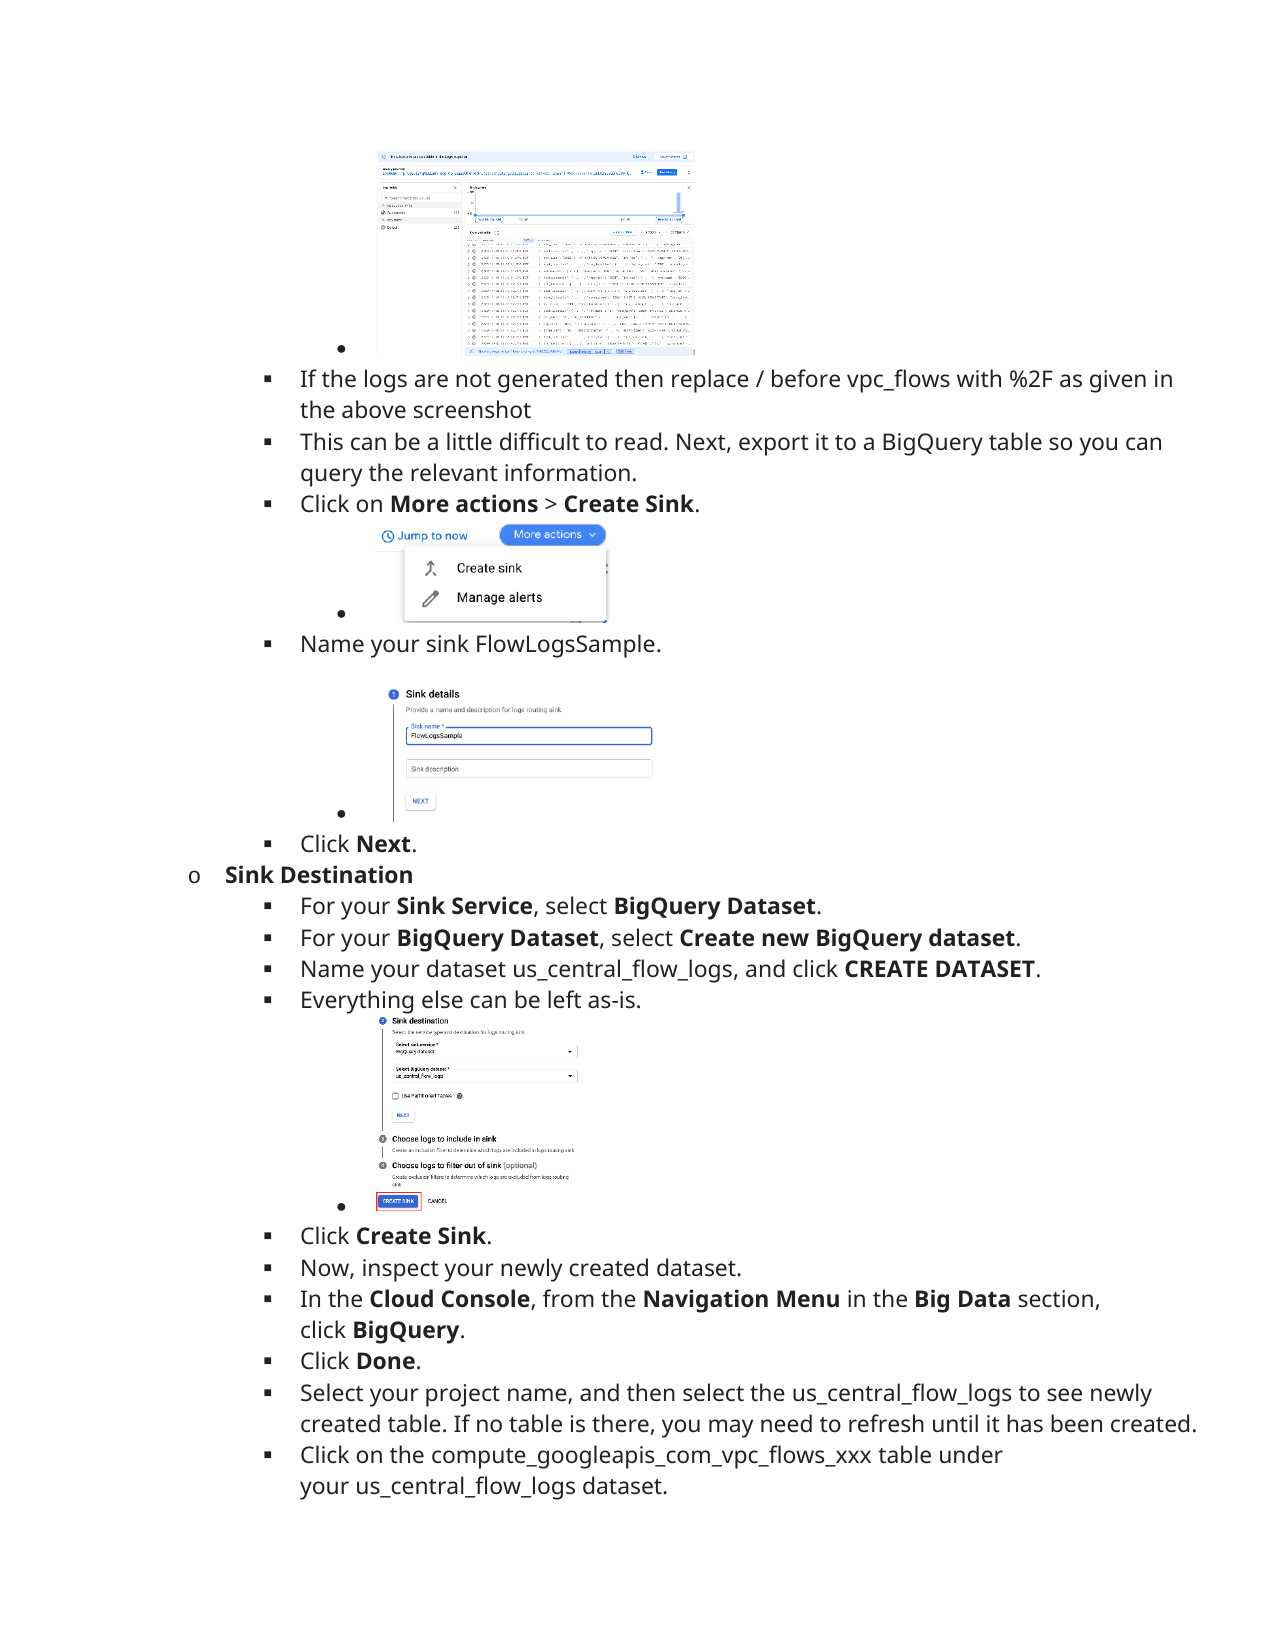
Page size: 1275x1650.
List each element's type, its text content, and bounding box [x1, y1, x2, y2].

list Click Done. [262, 1345, 1209, 1377]
list Click on More actions > Create Sink. [262, 488, 1209, 519]
list Click on the compute_googleapis_com_vpc_flows_xxx table under your us_central_flow_logs dataset. [262, 1439, 1209, 1502]
picture [375, 150, 696, 358]
list For your Sink Service, select BigQuery Dataset. [262, 890, 1209, 921]
list If the logs are not generated then replace / before vpc_flows with %2F as given in the above screenshot [262, 363, 1209, 425]
list For your BigQuery Dataset, select Create new BigQuery dataset. [262, 921, 1209, 953]
list Everything else can be left as-is. [262, 984, 1209, 1015]
picture [375, 659, 661, 823]
list Now, inspect your newly created dataset. [262, 1252, 1209, 1283]
list Click Create Sink. [262, 1220, 1209, 1252]
list This can be a little difficult to read. Next, export it to a BigQuery table so you can query the relevant information. [262, 425, 1209, 488]
list Click Next. [262, 828, 1209, 859]
picture [375, 519, 611, 623]
list Name your sink FlowLogsSample. [262, 628, 1209, 659]
list In the Cloud Console, from the Navigation Menu in the Big Data section, click BigQuery. [262, 1283, 1209, 1345]
list Name your dataset us_central_flow_logs, and click CREATE DATASET. [262, 953, 1209, 984]
list Sink Destination [187, 859, 1209, 890]
picture [375, 1015, 594, 1215]
list Select your project name, and then select the us_central_flow_logs to see newly created table. If no table is there, you may need to refresh until it has been created. [262, 1377, 1209, 1439]
